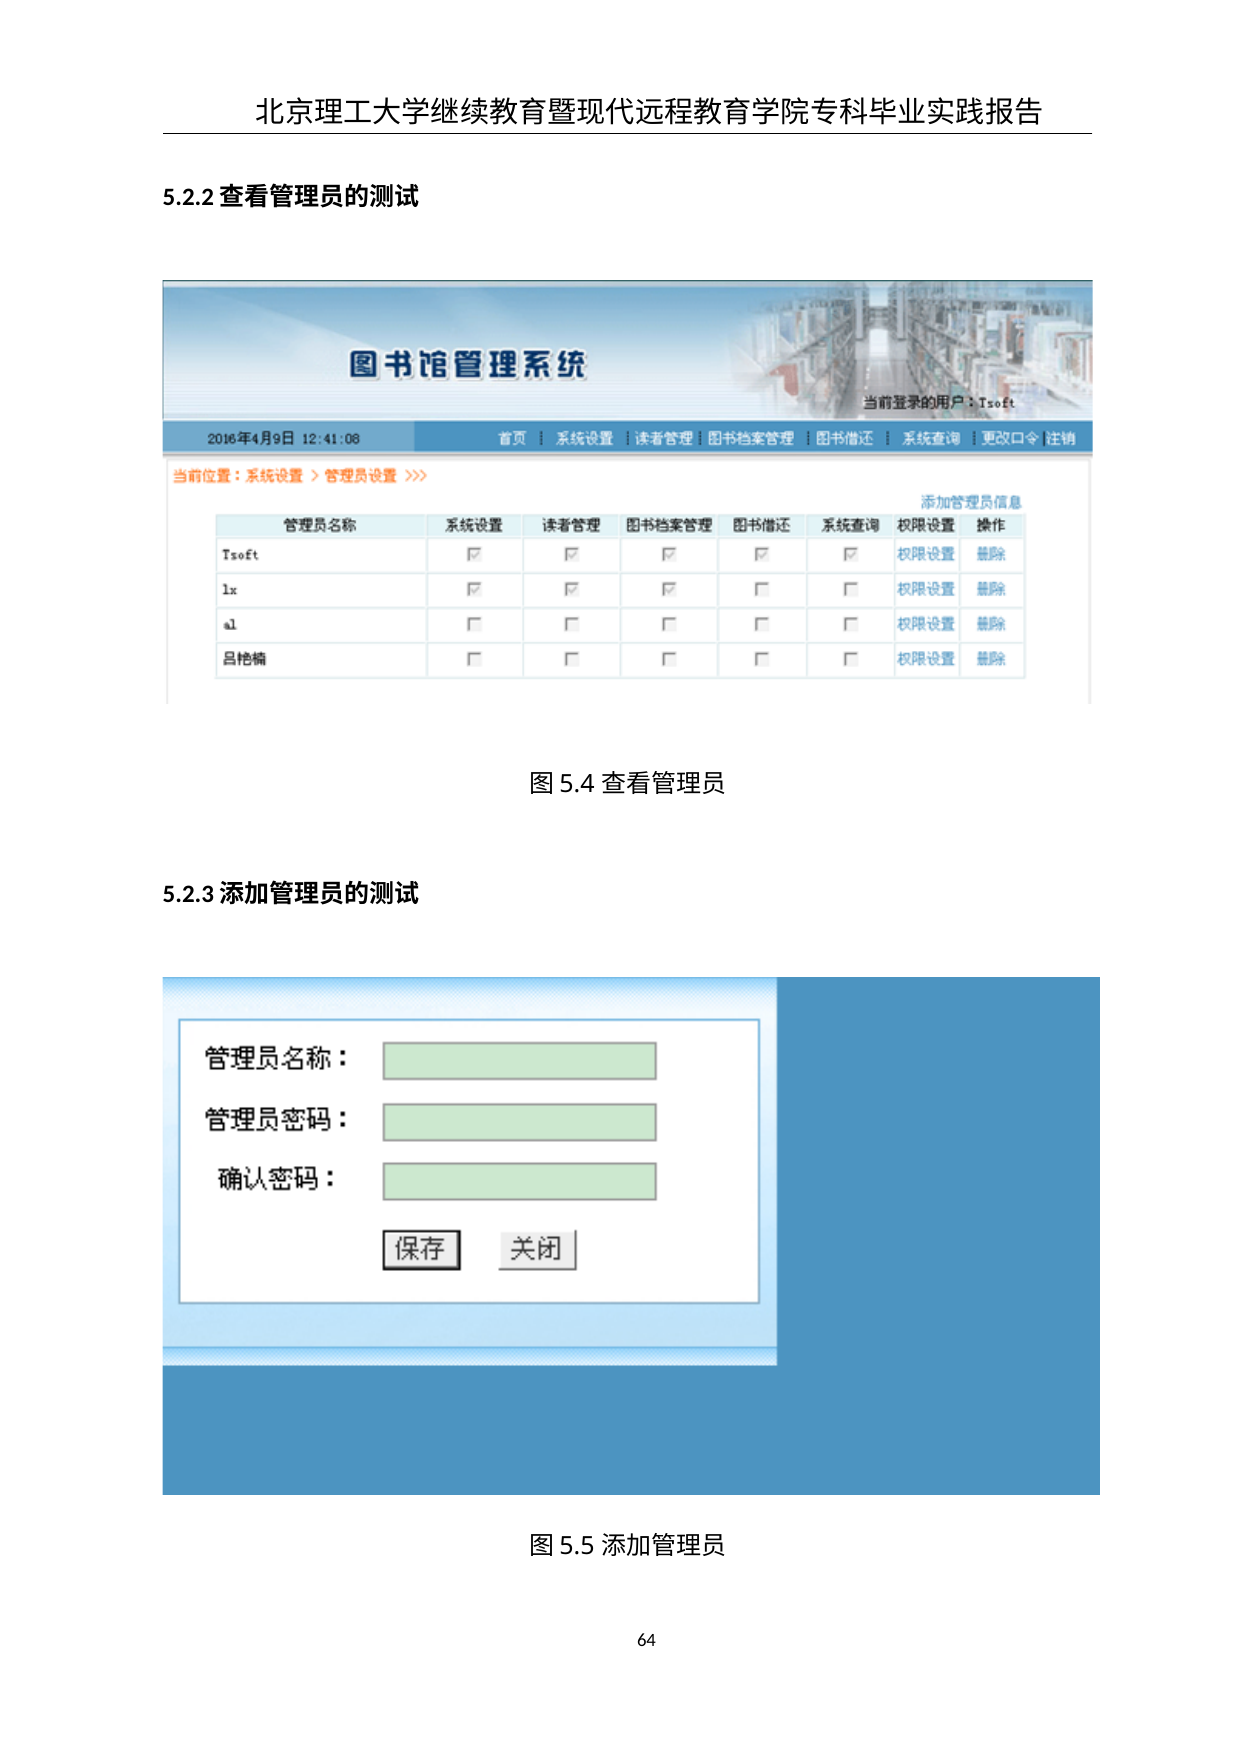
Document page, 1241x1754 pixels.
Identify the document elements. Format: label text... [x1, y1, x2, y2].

subtitle 添加管理员的测试 [162, 859, 1092, 924]
picture [162, 977, 1100, 1495]
picture [162, 280, 1093, 704]
text 图5.5 添加管理员 [162, 1511, 1092, 1576]
text 图5.4 查看管理员 [162, 749, 1092, 814]
subtitle 查看管理员的测试 [162, 162, 1092, 227]
